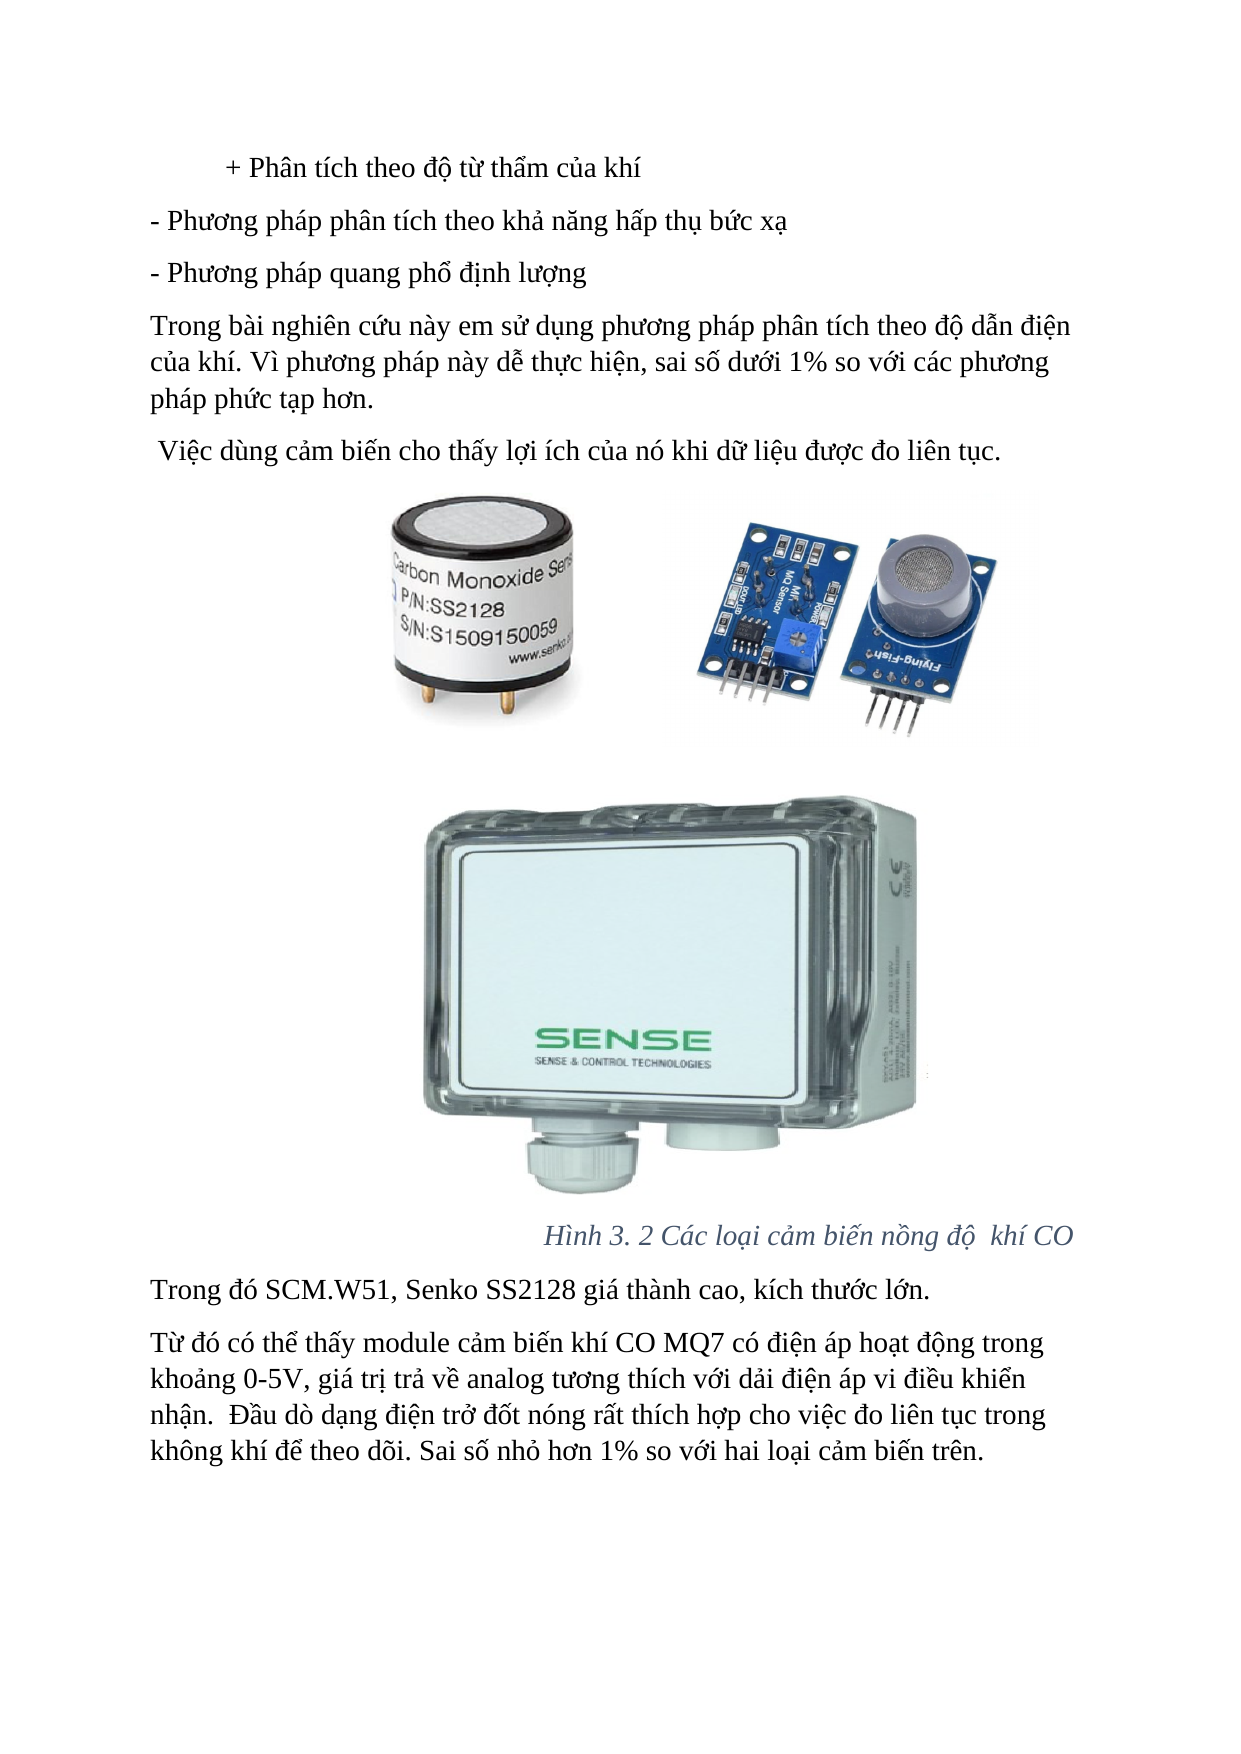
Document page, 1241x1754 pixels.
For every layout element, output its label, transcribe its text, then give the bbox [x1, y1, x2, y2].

text Hình 3. 2 Các loại cảm biến nồng độ khí CO [150, 1218, 1090, 1251]
text Từ đó có thể thấy module cảm biến khí CO MQ7 có điện áp hoạt động trong khoảng 0-5V, giá trị trả về analog tương thích với dải điện áp vi điều khiển nhận. Đầu dò dạng điện trở đốt nóng rất thích hợp cho việc đo liên tục trong không khí để theo dõi. Sai số nhỏ hơn 1% so với hai loại cảm biến trên. [150, 1325, 1090, 1467]
text - Phương pháp quang phổ định lượng [150, 256, 1090, 289]
text - Phương pháp phân tích theo khả năng hấp thụ bức xạ [150, 203, 1090, 236]
text Trong bài nghiên cứu này em sử dụng phương pháp phân tích theo độ dẫn điện của khí. Vì phương pháp này dễ thực hiện, sai số dưới 1% so với các phương pháp phức tạp hơn. [150, 308, 1090, 414]
picture [661, 490, 1039, 747]
text Việc dùng cảm biến cho thấy lợi ích của nó khi dữ liệu được đo liên tục. [150, 433, 1090, 467]
picture [346, 766, 929, 1199]
text Trong đó SCM.W51, Senko SS2128 giá thành cao, kích thước lớn. [150, 1272, 1090, 1306]
picture [325, 486, 655, 747]
text + Phân tích theo độ từ thẩm của khí [225, 150, 1090, 183]
